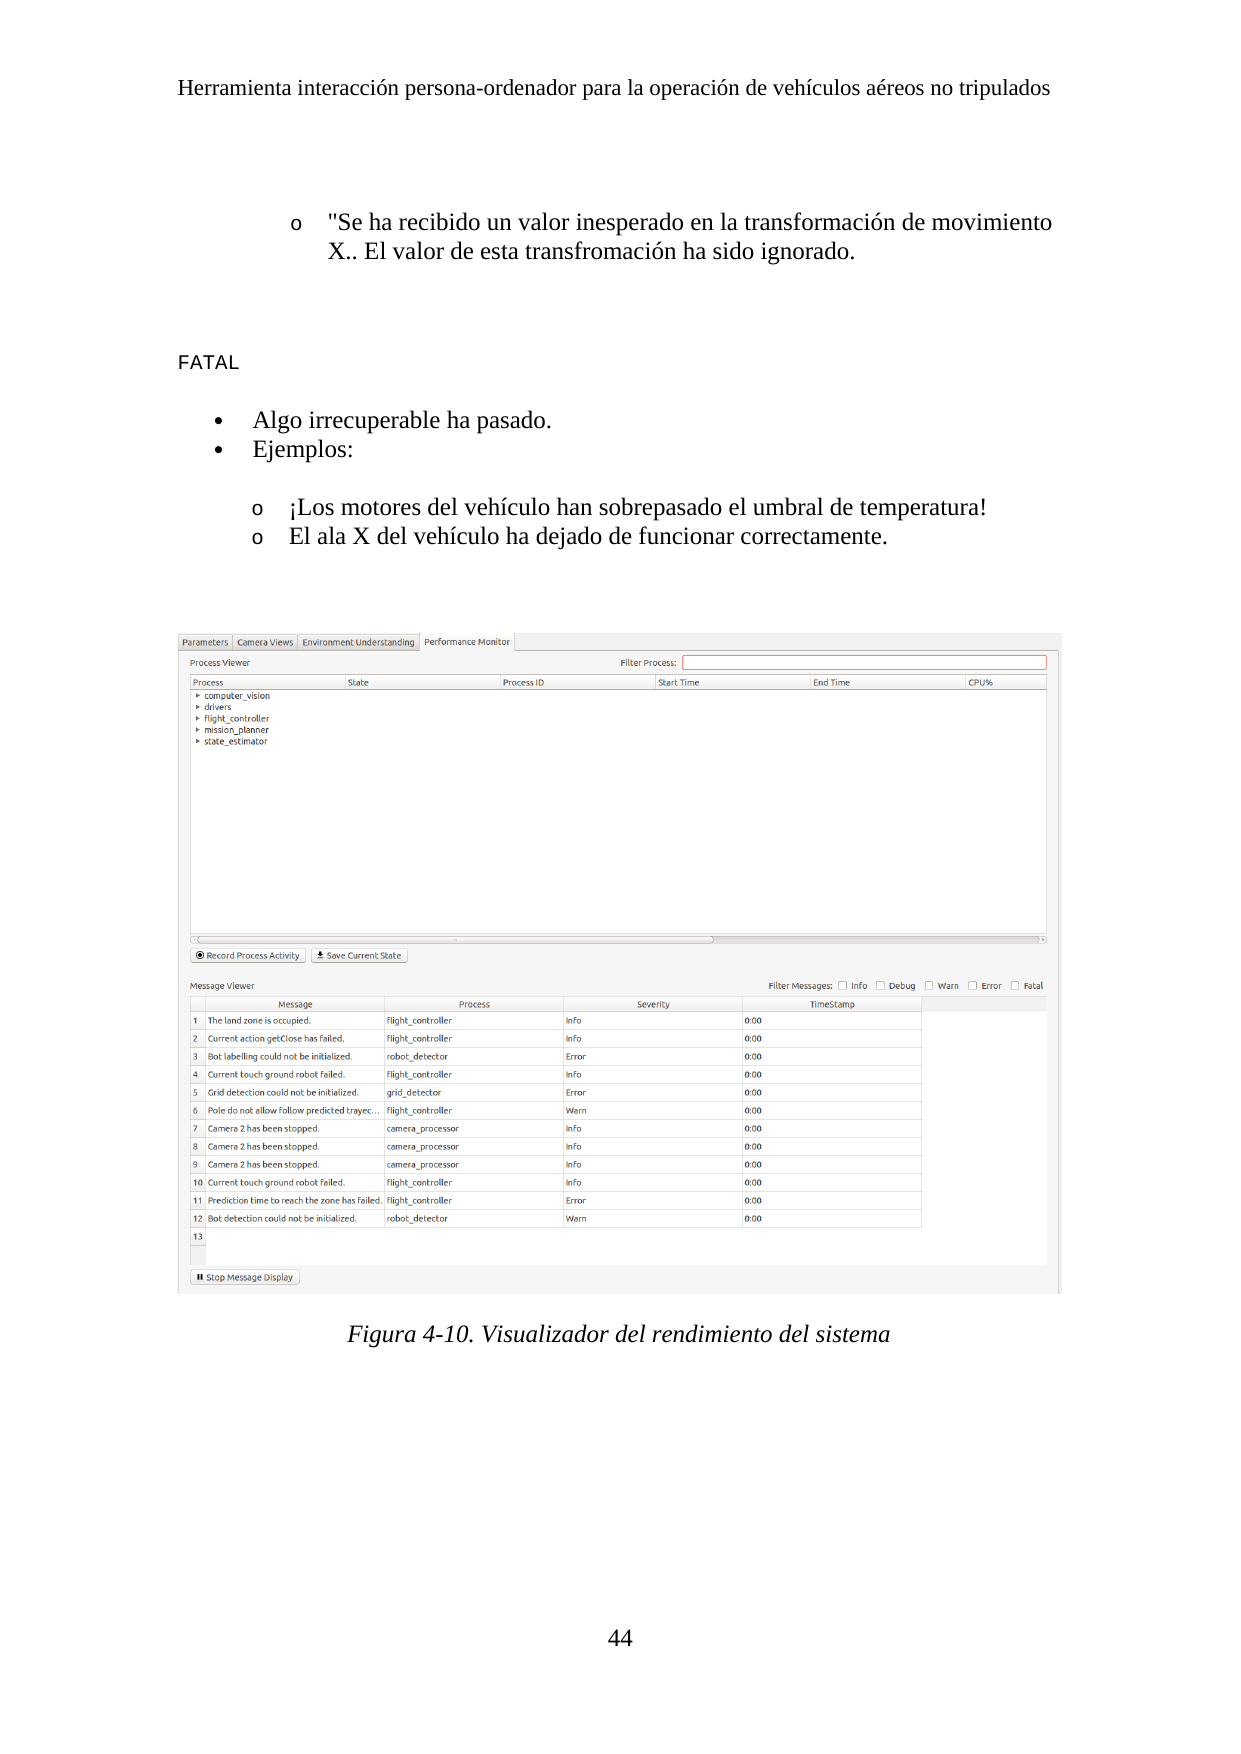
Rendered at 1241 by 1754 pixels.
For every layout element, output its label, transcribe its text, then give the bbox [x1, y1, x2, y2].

list Ejemplos: [215, 434, 1063, 462]
picture [177, 633, 1063, 1294]
text FATAL [177, 352, 1063, 376]
list "Se ha recibido un valor inesperado en la transformación de movimiento X.. El valor de esta transfromación ha sido ignorado. [290, 207, 1063, 265]
list ¡Los motores del vehículo han sobrepasado el umbral de temperatura! [251, 492, 1063, 521]
list El ala X del vehículo ha dejado de funcionar correctamente. [251, 521, 1063, 551]
list Algo irrecuperable ha pasado. [215, 405, 1063, 434]
text Figura 4-10. Visualizador del rendimiento del sistema [177, 1319, 1063, 1348]
